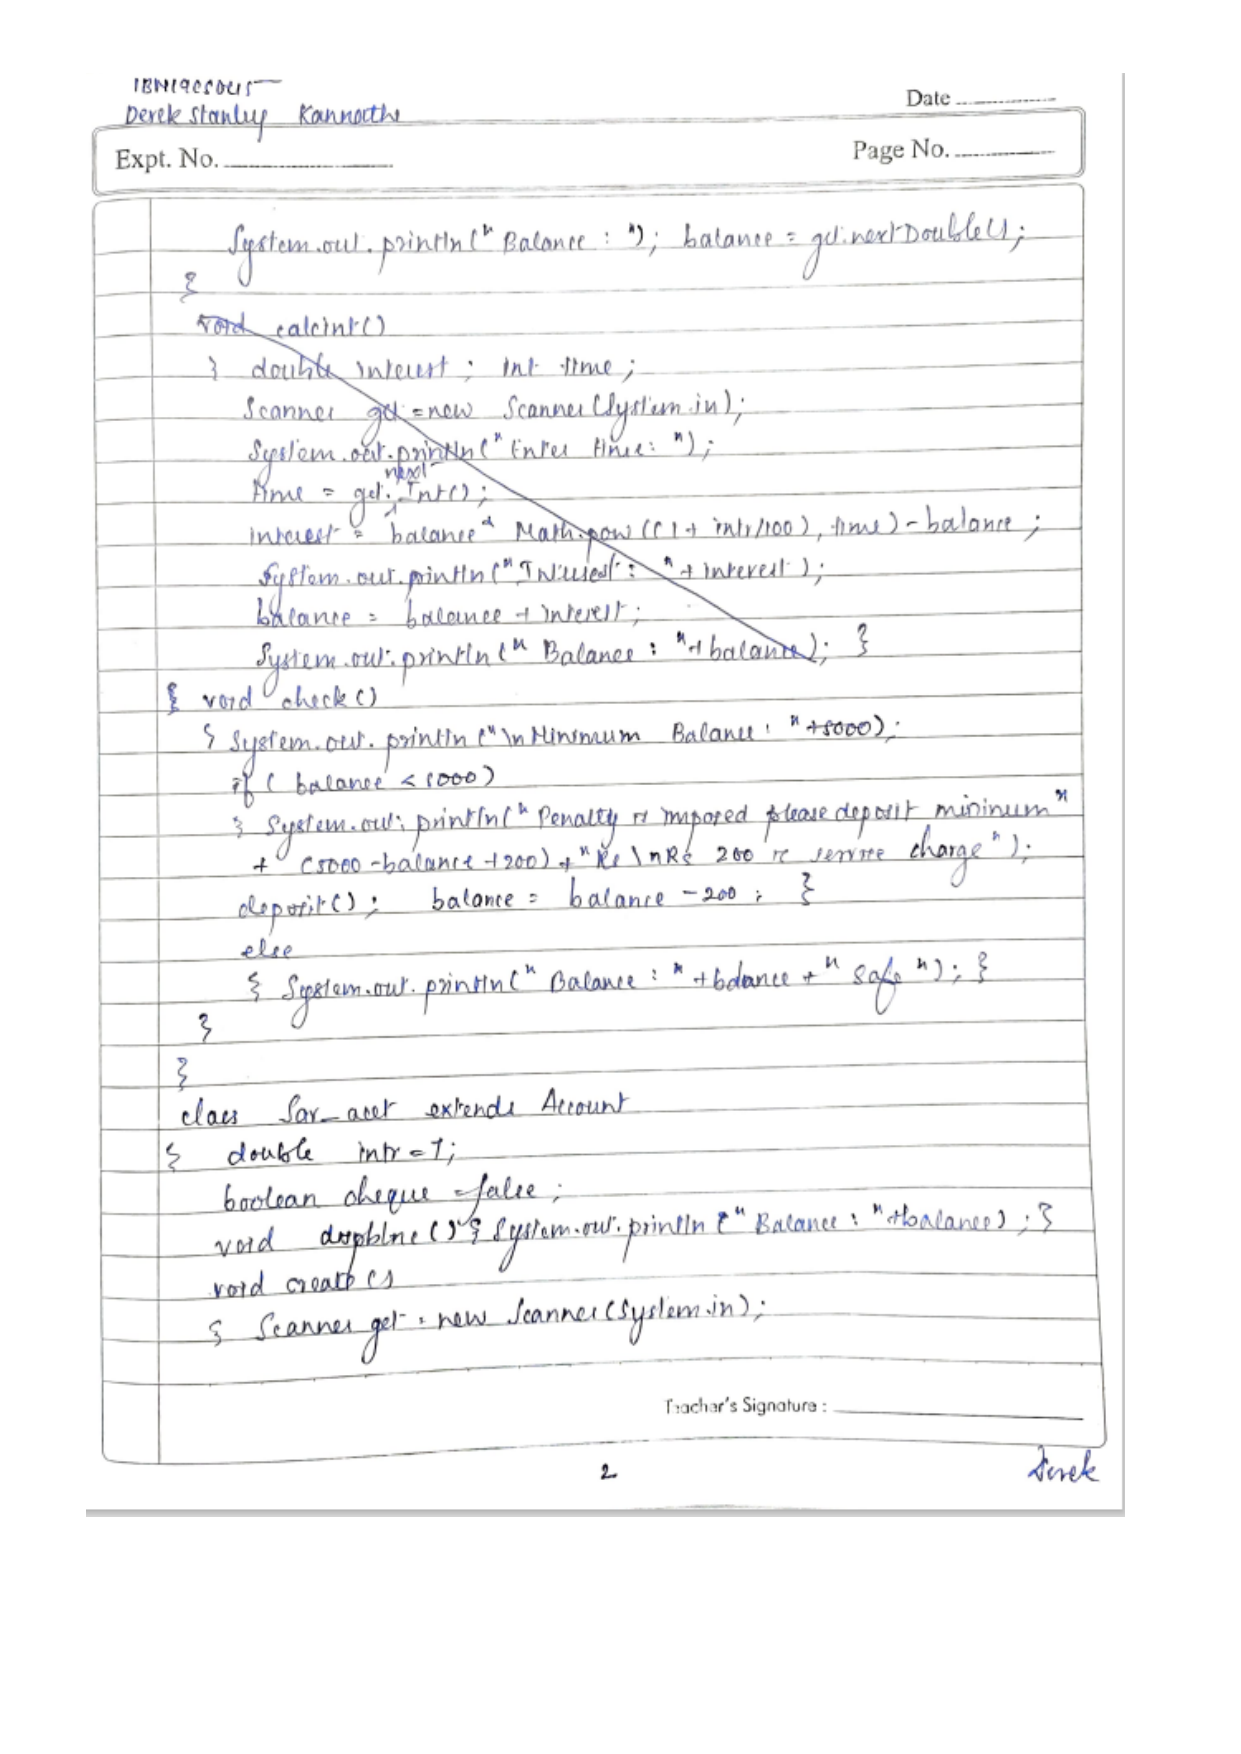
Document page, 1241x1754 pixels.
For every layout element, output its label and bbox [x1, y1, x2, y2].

picture [86, 73, 1125, 1517]
